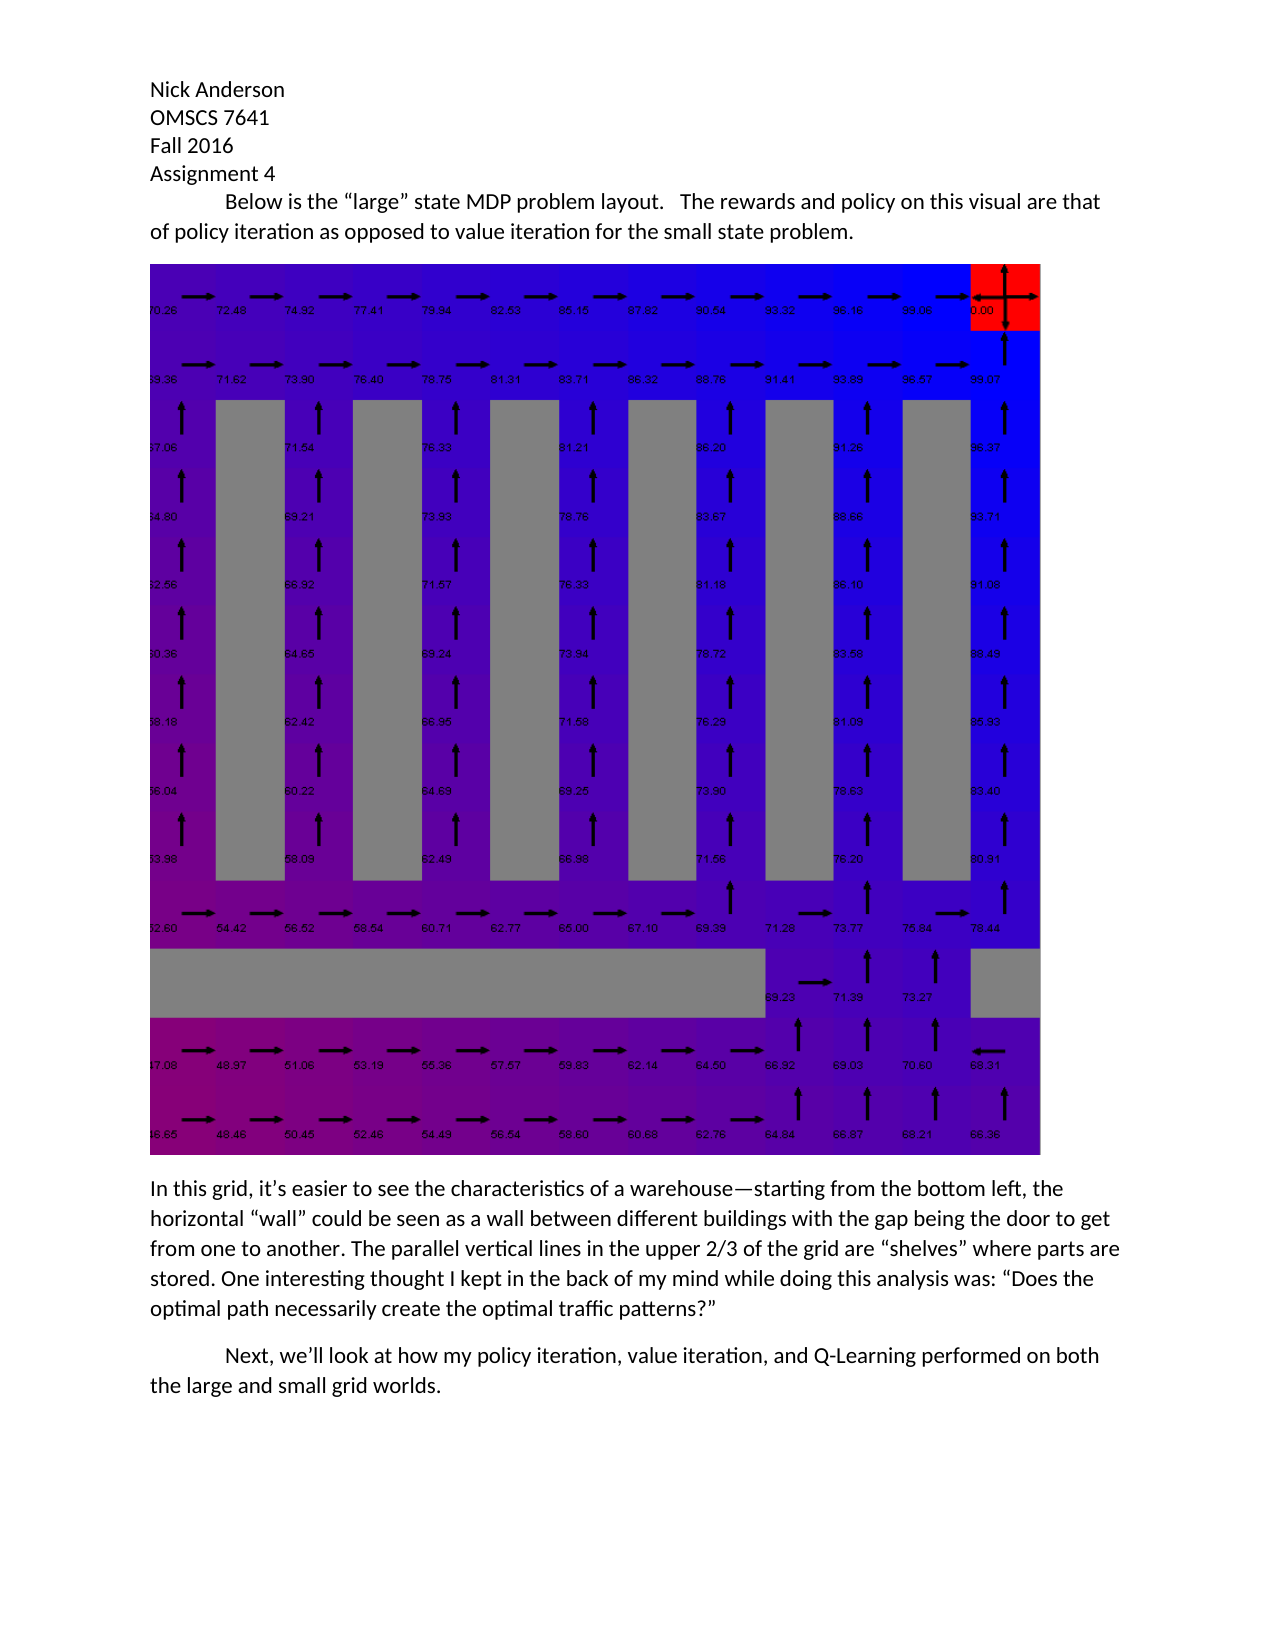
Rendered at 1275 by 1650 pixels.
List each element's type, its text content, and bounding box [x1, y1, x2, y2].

text Next, we’ll look at how my policy iteration, value iteration, and Q-Learning performed on both the large and small grid worlds. [150, 1341, 1125, 1399]
picture [150, 264, 1041, 1155]
text In this grid, it’s easier to see the characteristics of a warehouse—starting from the bottom left, the horizontal “wall” could be seen as a wall between different buildings with the gap being the door to get from one to another. The parallel vertical lines in the upper 2/3 of the grid are “shelves” where parts are stored. One interesting thought I kept in the back of my mind while doing this analysis was: “Does the optimal path necessarily create the optimal traffic patterns?” [150, 1174, 1125, 1322]
text Below is the “large” state MDP problem layout. The rewards and policy on this visual are that of policy iteration as opposed to value iteration for the small state problem. [150, 187, 1125, 245]
